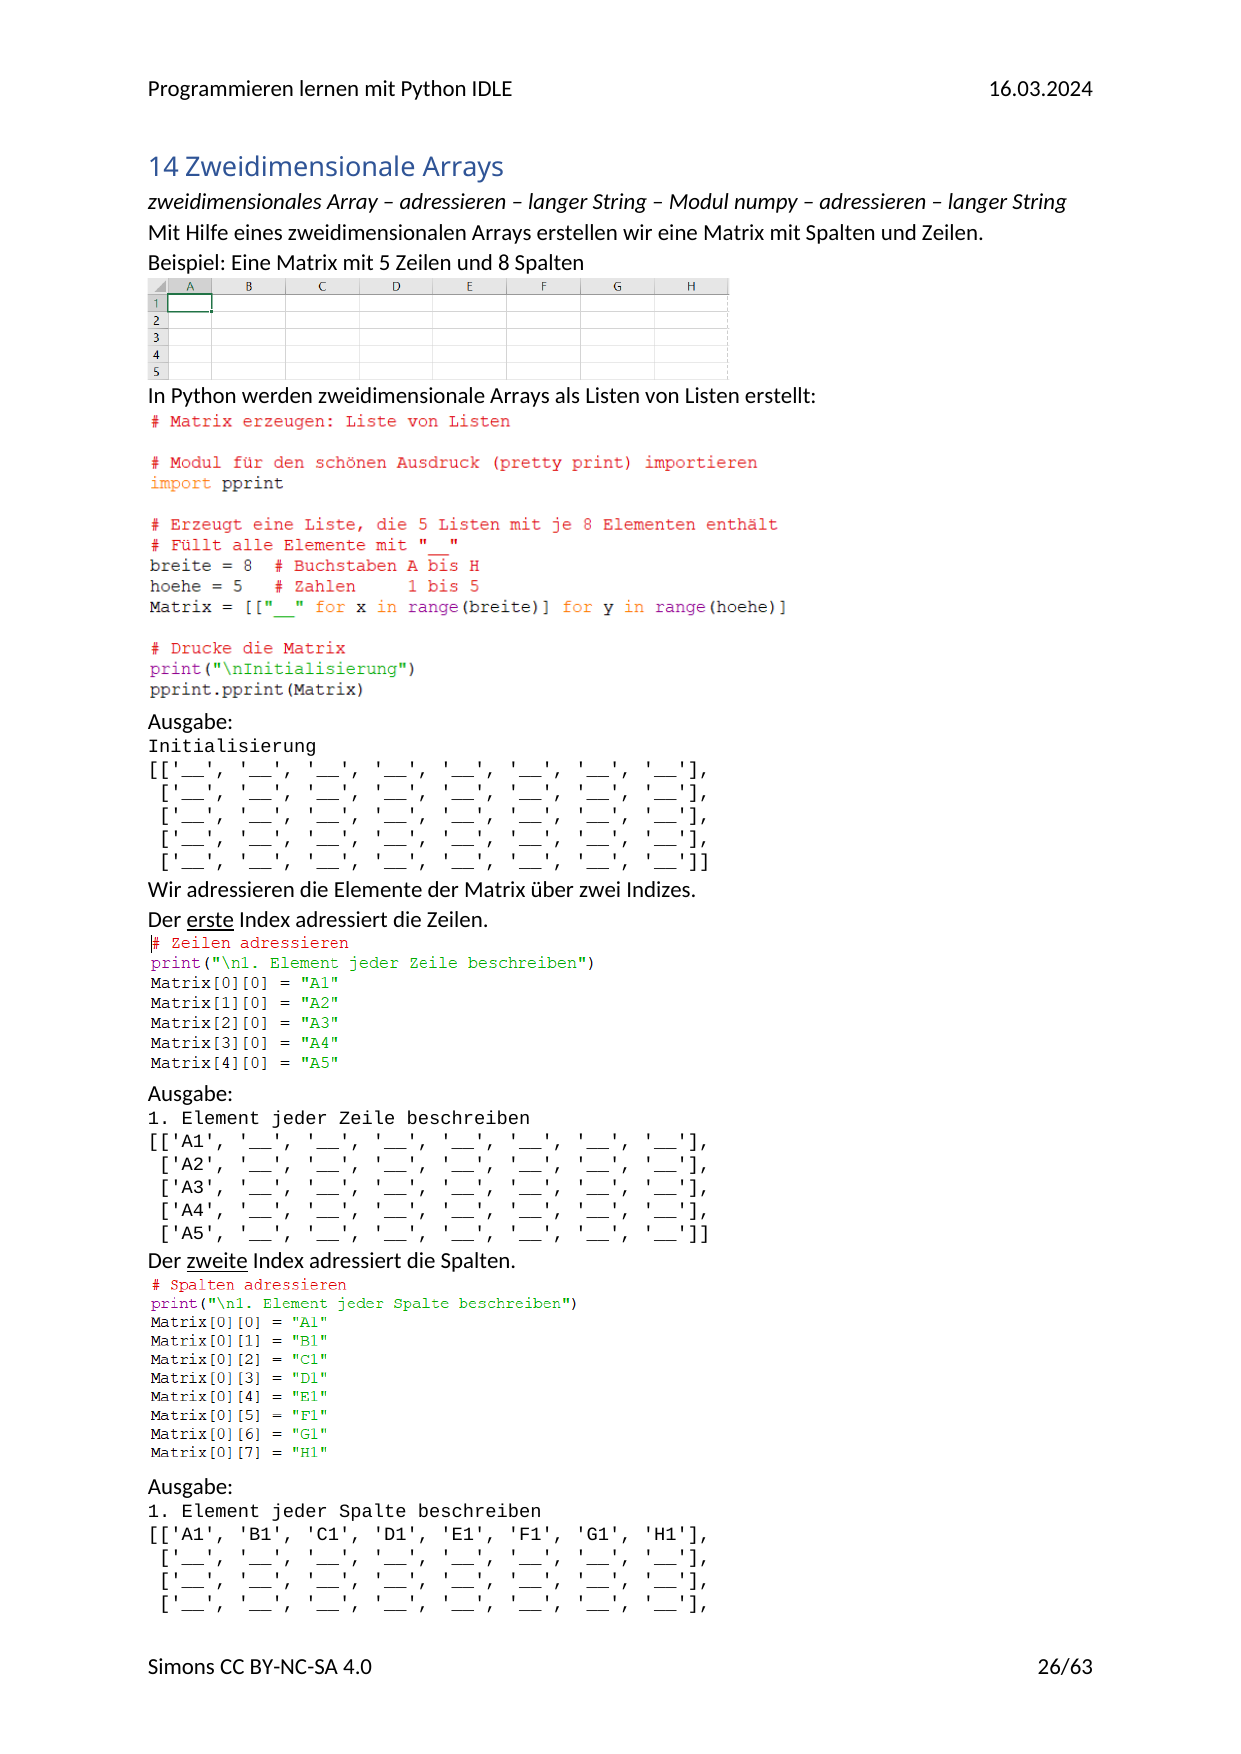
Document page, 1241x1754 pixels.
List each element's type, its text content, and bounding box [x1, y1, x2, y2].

text ['__', '__', '__', '__', '__', '__', '__', '__'], [148, 1548, 1092, 1569]
text Der zweite Index adressiert die Spalten. [148, 1246, 1092, 1274]
text Der erste Index adressiert die Zeilen. [148, 905, 1092, 933]
text Wir adressieren die Elemente der Matrix über zwei Indizes. [148, 875, 1092, 903]
text 1. Element jeder Spalte beschreiben [148, 1502, 1092, 1523]
text Ausgabe: [148, 1079, 1092, 1107]
text Ausgabe: [148, 707, 1092, 735]
text ['A5', '__', '__', '__', '__', '__', '__', '__']] [148, 1223, 1092, 1245]
text ['__', '__', '__', '__', '__', '__', '__', '__'], [148, 806, 1092, 827]
text Beispiel: Eine Matrix mit 5 Zeilen und 8 Spalten [148, 248, 1092, 276]
text [['A1', '__', '__', '__', '__', '__', '__', '__'], [148, 1132, 1092, 1153]
picture [147, 278, 730, 380]
text [['__', '__', '__', '__', '__', '__', '__', '__'], [148, 760, 1092, 781]
text ['A3', '__', '__', '__', '__', '__', '__', '__'], [148, 1178, 1092, 1199]
text [['A1', 'B1', 'C1', 'D1', 'E1', 'F1', 'G1', 'H1'], [148, 1525, 1092, 1546]
text ['A4', '__', '__', '__', '__', '__', '__', '__'], [148, 1201, 1092, 1222]
text ['__', '__', '__', '__', '__', '__', '__', '__'], [148, 1594, 1092, 1615]
text ['__', '__', '__', '__', '__', '__', '__', '__']] [148, 852, 1092, 873]
subtitle Zweidimensionale Arrays [148, 148, 1092, 184]
text ['A2', '__', '__', '__', '__', '__', '__', '__'], [148, 1155, 1092, 1176]
text zweidimensionales Array – adressieren – langer String – Modul numpy – adressieren – langer String [148, 187, 1092, 216]
picture [147, 411, 801, 705]
picture [147, 935, 611, 1077]
text Ausgabe: [148, 1472, 1092, 1500]
text ['__', '__', '__', '__', '__', '__', '__', '__'], [148, 783, 1092, 804]
text 1. Element jeder Zeile beschreiben [148, 1109, 1092, 1130]
text In Python werden zweidimensionale Arrays als Listen von Listen erstellt: [148, 382, 1092, 409]
text Initialisierung [148, 737, 1092, 758]
text Mit Hilfe eines zweidimensionalen Arrays erstellen wir eine Matrix mit Spalten und Zeilen. [148, 218, 1092, 246]
picture [147, 1276, 613, 1470]
text ['__', '__', '__', '__', '__', '__', '__', '__'], [148, 829, 1092, 850]
text ['__', '__', '__', '__', '__', '__', '__', '__'], [148, 1571, 1092, 1592]
